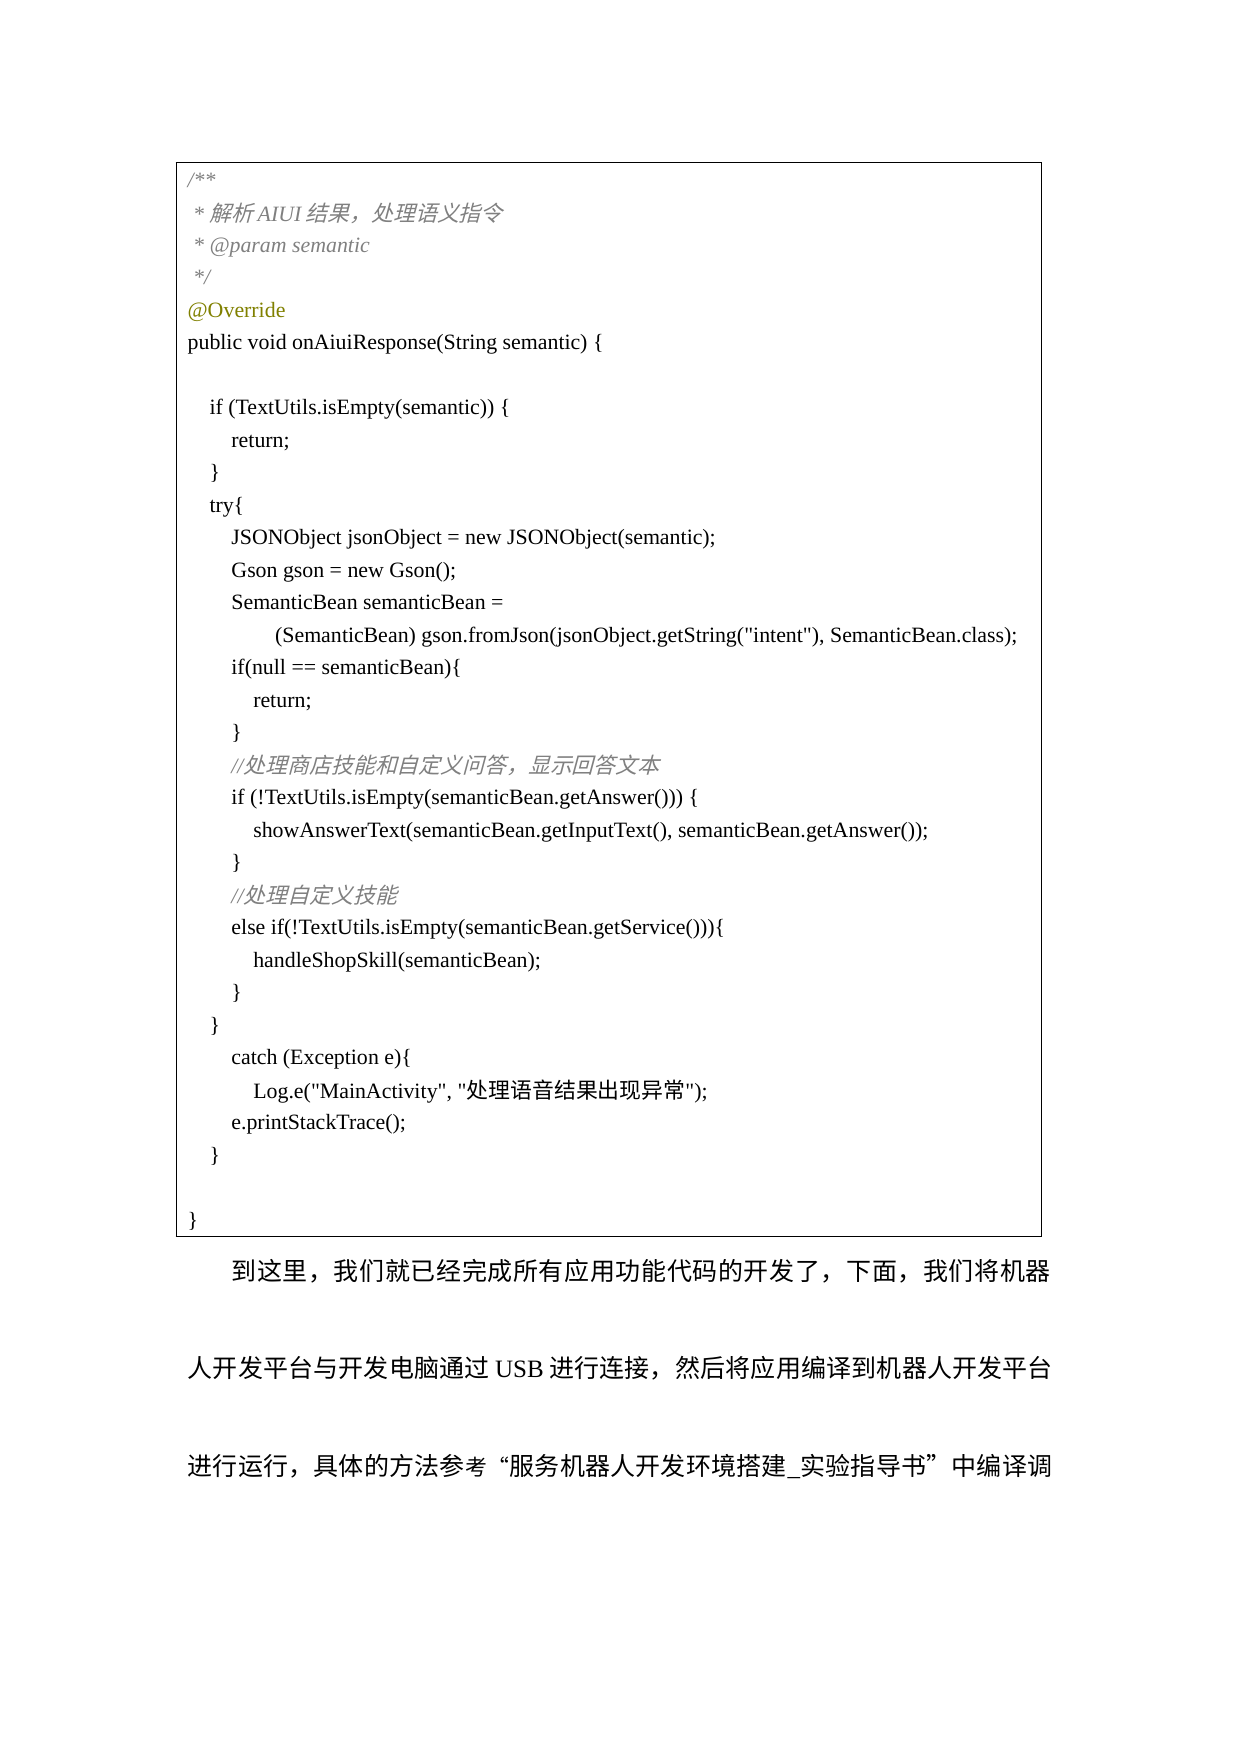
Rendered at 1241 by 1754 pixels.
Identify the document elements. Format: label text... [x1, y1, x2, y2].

table_header /** * 解析AIUI结果，处理语义指令 * @param semantic */ @Override public void onAiuiResponse(String semantic) { if (TextUtils.isEmpty(semantic)) { return; } try{ JSONObject jsonObject = new JSONObject(semantic); Gson gson = new Gson(); SemanticBean semanticBean = (SemanticBean) gson.fromJson(jsonObject.getString("intent"), SemanticBean.class); if(null == semanticBean){ return; } //处理商店技能和自定义问答，显示回答文本 if (!TextUtils.isEmpty(semanticBean.getAnswer())) { showAnswerText(semanticBean.getInputText(), semanticBean.getAnswer()); } //处理自定义技能 else if(!TextUtils.isEmpty(semanticBean.getService())){ handleShopSkill(semanticBean); } } catch (Exception e){ Log.e("MainActivity", "处理语音结果出现异常"); e.printStackTrace(); } } [177, 163, 1041, 1236]
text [187, 1237, 1053, 1497]
